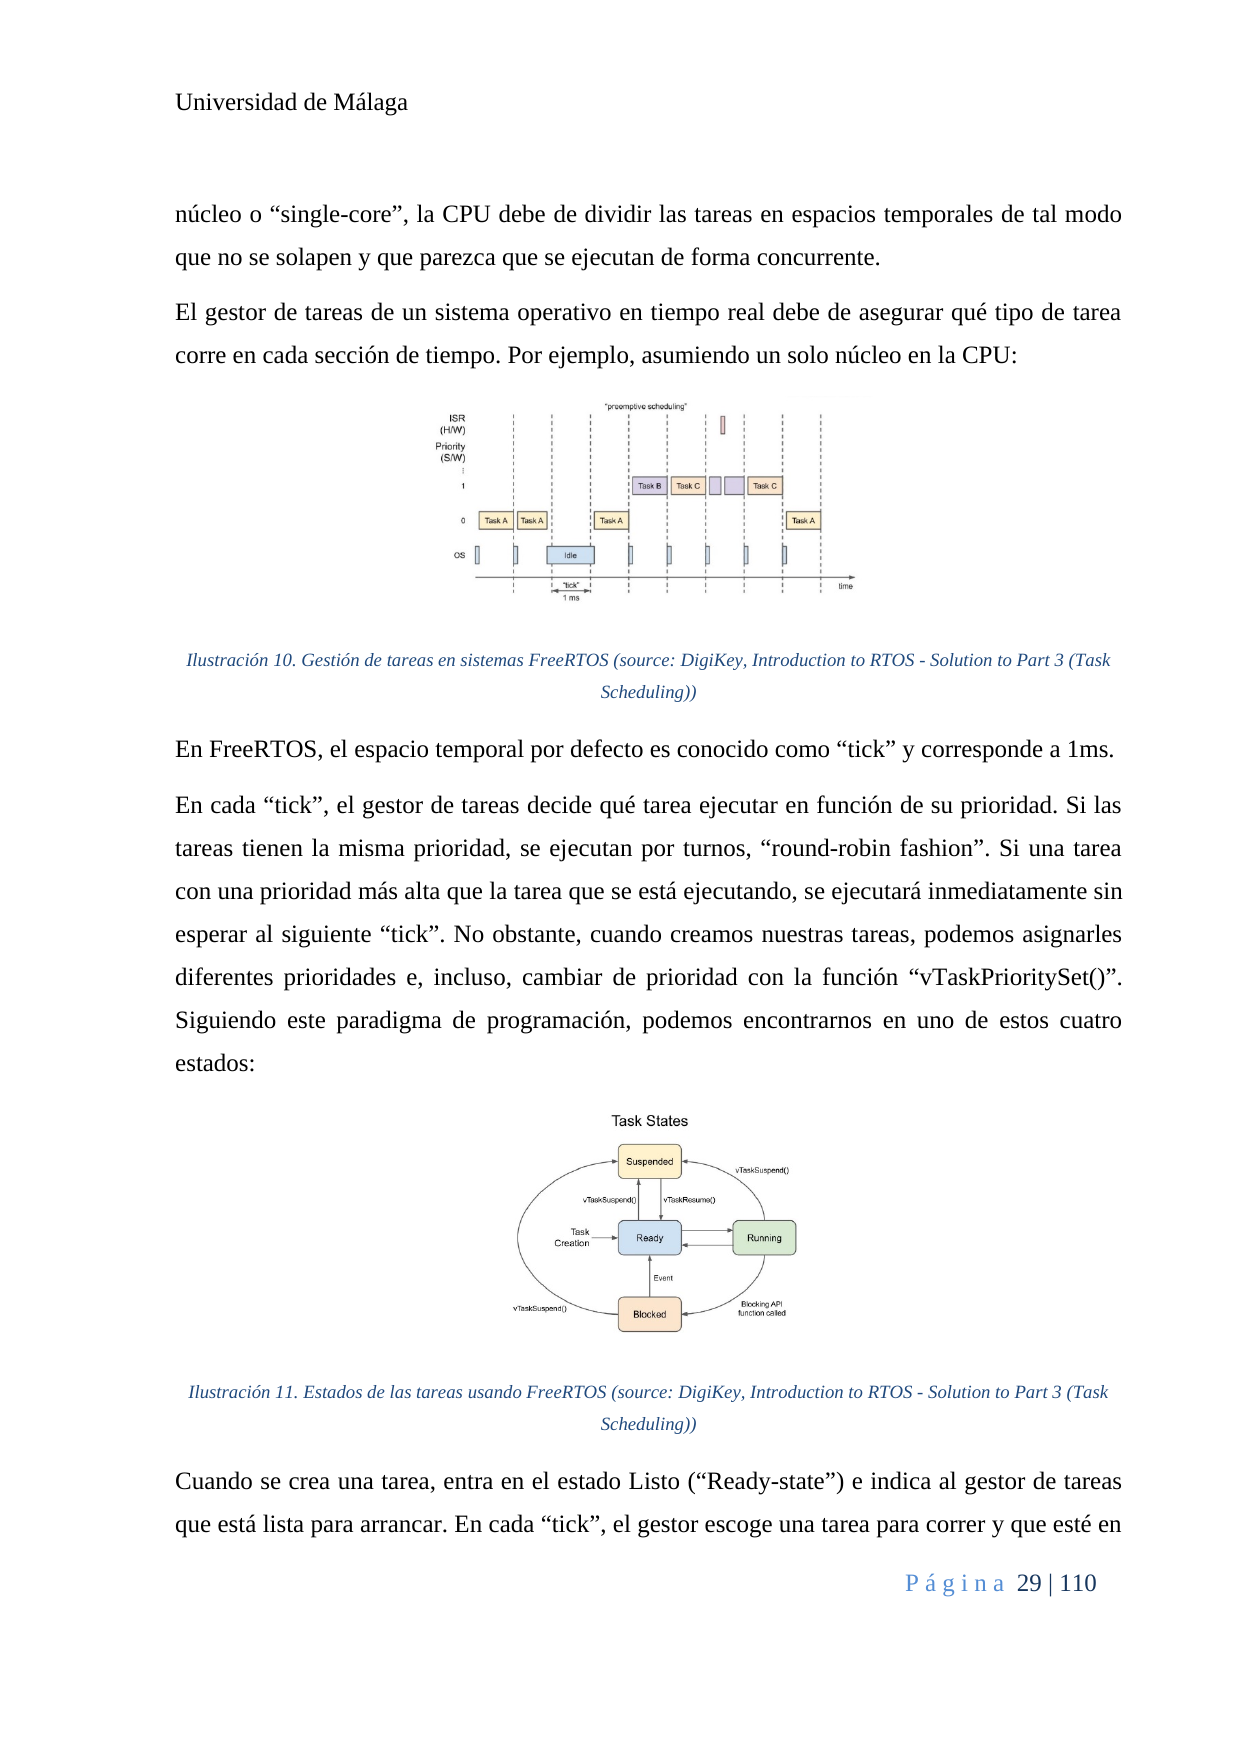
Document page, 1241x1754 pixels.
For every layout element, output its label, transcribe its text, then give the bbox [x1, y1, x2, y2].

text Ilustración 11. Estados de las tareas usando FreeRTOS (source: DigiKey, Introduction to RTOS - Solution to Part 3 (Task Scheduling)) [175, 1381, 1123, 1434]
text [175, 1466, 1123, 1538]
picture [427, 1104, 872, 1354]
text Ilustración 10. Gestión de tareas en sistemas FreeRTOS (source: DigiKey, Introduction to RTOS - Solution to Part 3 (Task Scheduling)) [175, 649, 1123, 702]
text En cada “tick”, el gestor de tareas decide qué tarea ejecutar en función de su prioridad. Si las tareas tienen la misma prioridad, se ejecutan por turnos, “round-robin fashion”. Si una tarea con una prioridad más alta que la tarea que se está ejecutando, se ejecutará inmediatamente sin esperar al siguiente “tick”. No obstante, cuando creamos nuestras tareas, podemos asignarles diferentes prioridades e, incluso, cambiar de prioridad con la función “vTaskPrioritySet()”. Siguiendo este paradigma de programación, podemos encontrarnos en uno de estos cuatro estados: [175, 790, 1123, 1077]
picture [419, 396, 879, 622]
text El gestor de tareas de un sistema operativo en tiempo real debe de asegurar qué tipo de tarea corre en cada sección de tiempo. Por ejemplo, asumiendo un solo núcleo en la CPU: [175, 297, 1123, 369]
text En FreeRTOS, el espacio temporal por defecto es conocido como “tick” y corresponde a 1ms. [175, 734, 1123, 763]
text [175, 199, 1123, 271]
